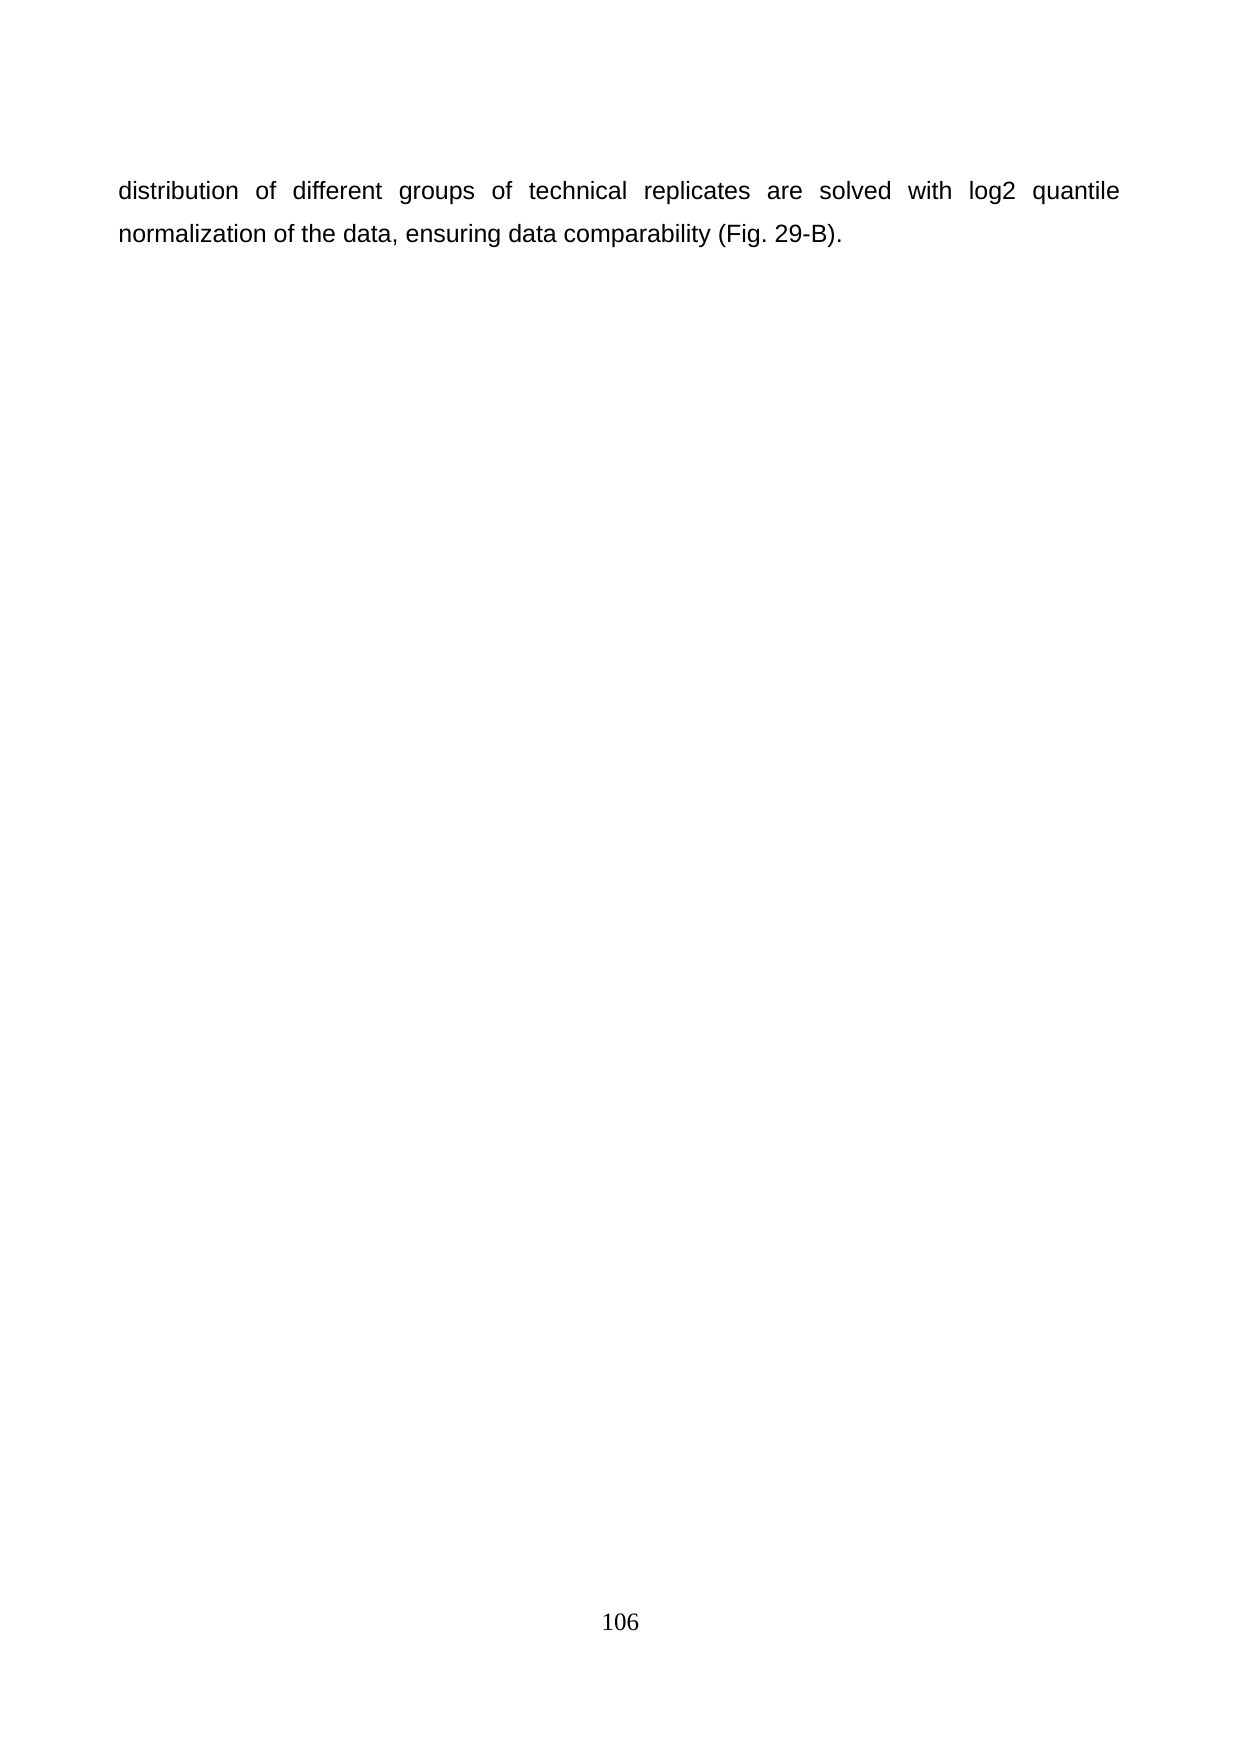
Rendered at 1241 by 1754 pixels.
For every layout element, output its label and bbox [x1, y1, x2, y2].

text [118, 176, 1122, 248]
